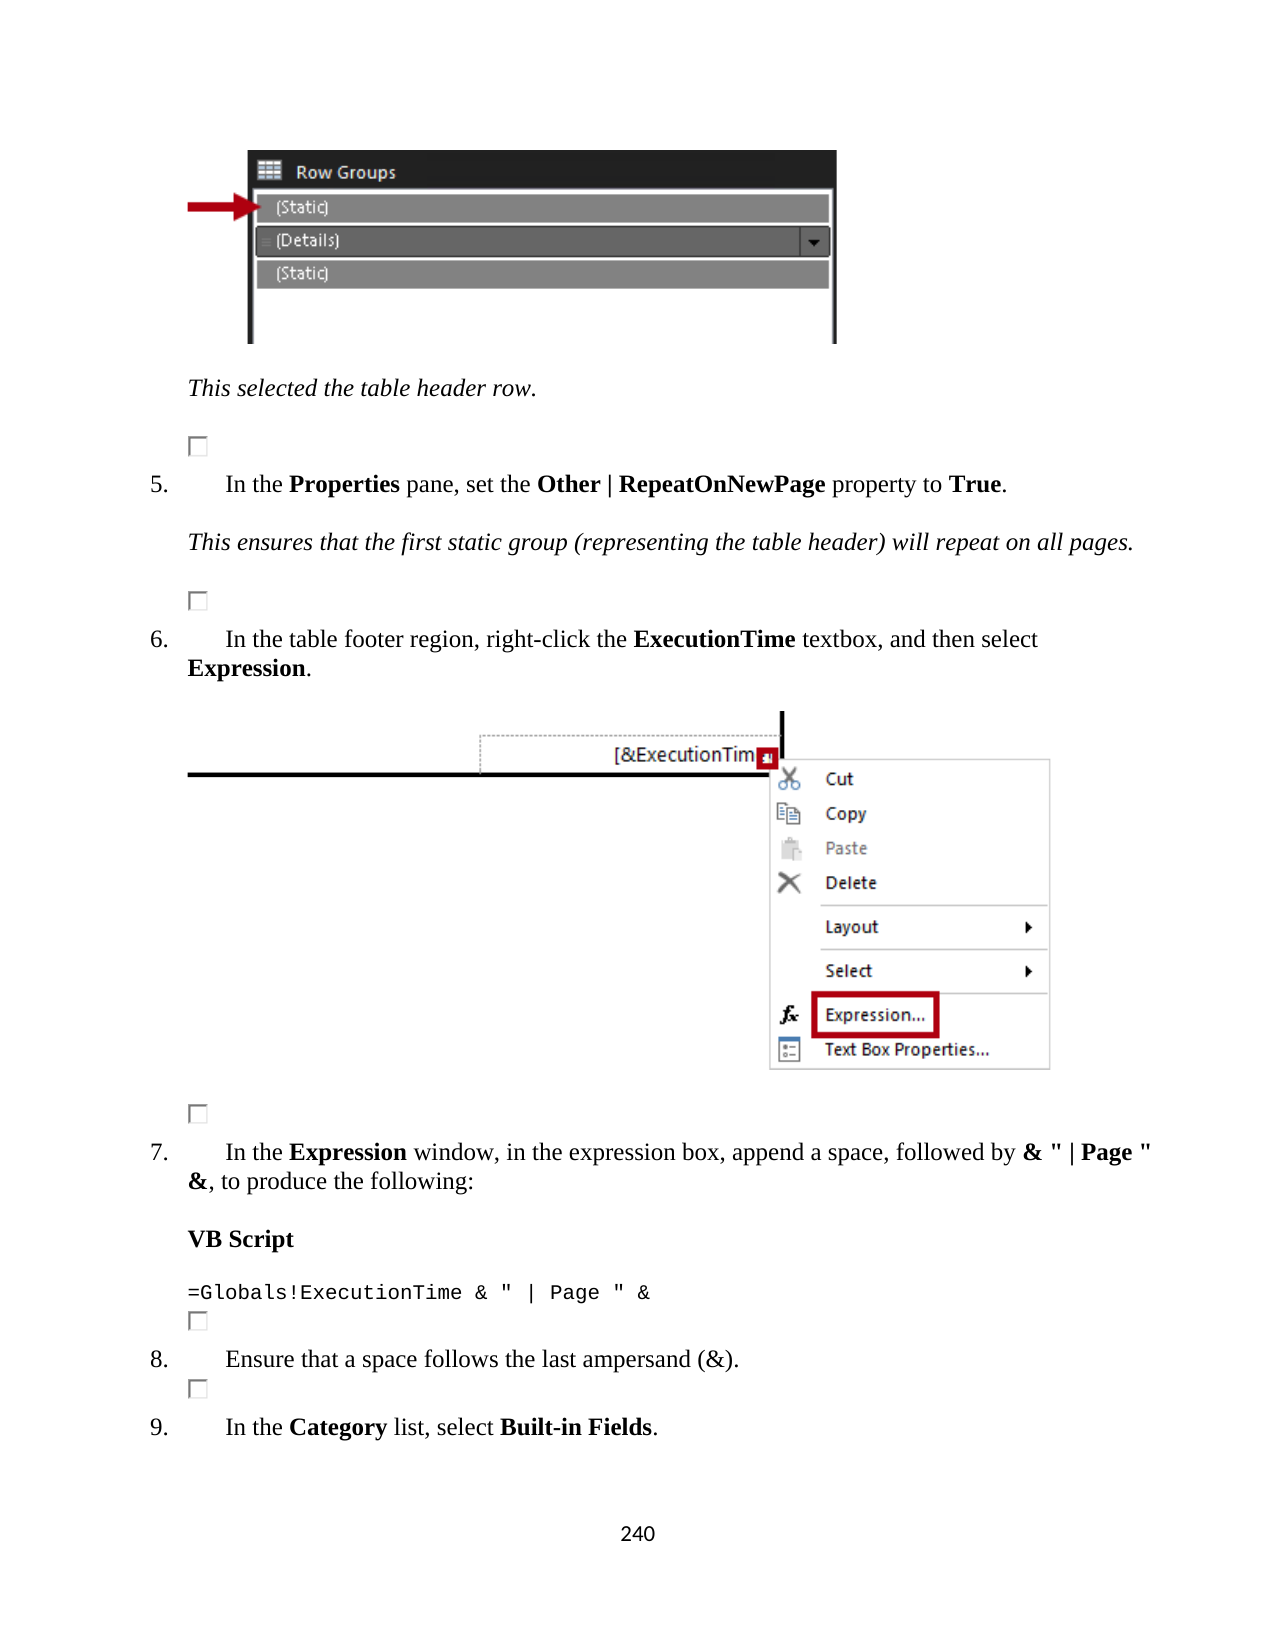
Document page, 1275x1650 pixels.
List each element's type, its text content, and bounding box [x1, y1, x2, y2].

list In the table footer region, right-click the ExecutionTime textbox, and then select Expression. [150, 585, 1162, 682]
list Ensure that a space follows the last ampersand (&). [150, 1305, 1162, 1373]
list In the Category list, select Built-in Fields. [150, 1373, 1162, 1441]
text VB Script [187, 1224, 1162, 1253]
text This selected the table header row. [187, 373, 1162, 402]
list In the Expression window, in the expression box, append a space, followed by & " | Page " &, to produce the following: [150, 1098, 1162, 1195]
picture [187, 150, 837, 344]
text This ensures that the first static group (representing the table header) will repeat on all pages. [187, 527, 1162, 556]
text =Globals!ExecutionTime & " | Page " & [187, 1282, 1162, 1305]
list In the Properties pane, set the Other | RepeatOnNewPage property to True. [150, 431, 1162, 498]
picture [187, 711, 1051, 1070]
